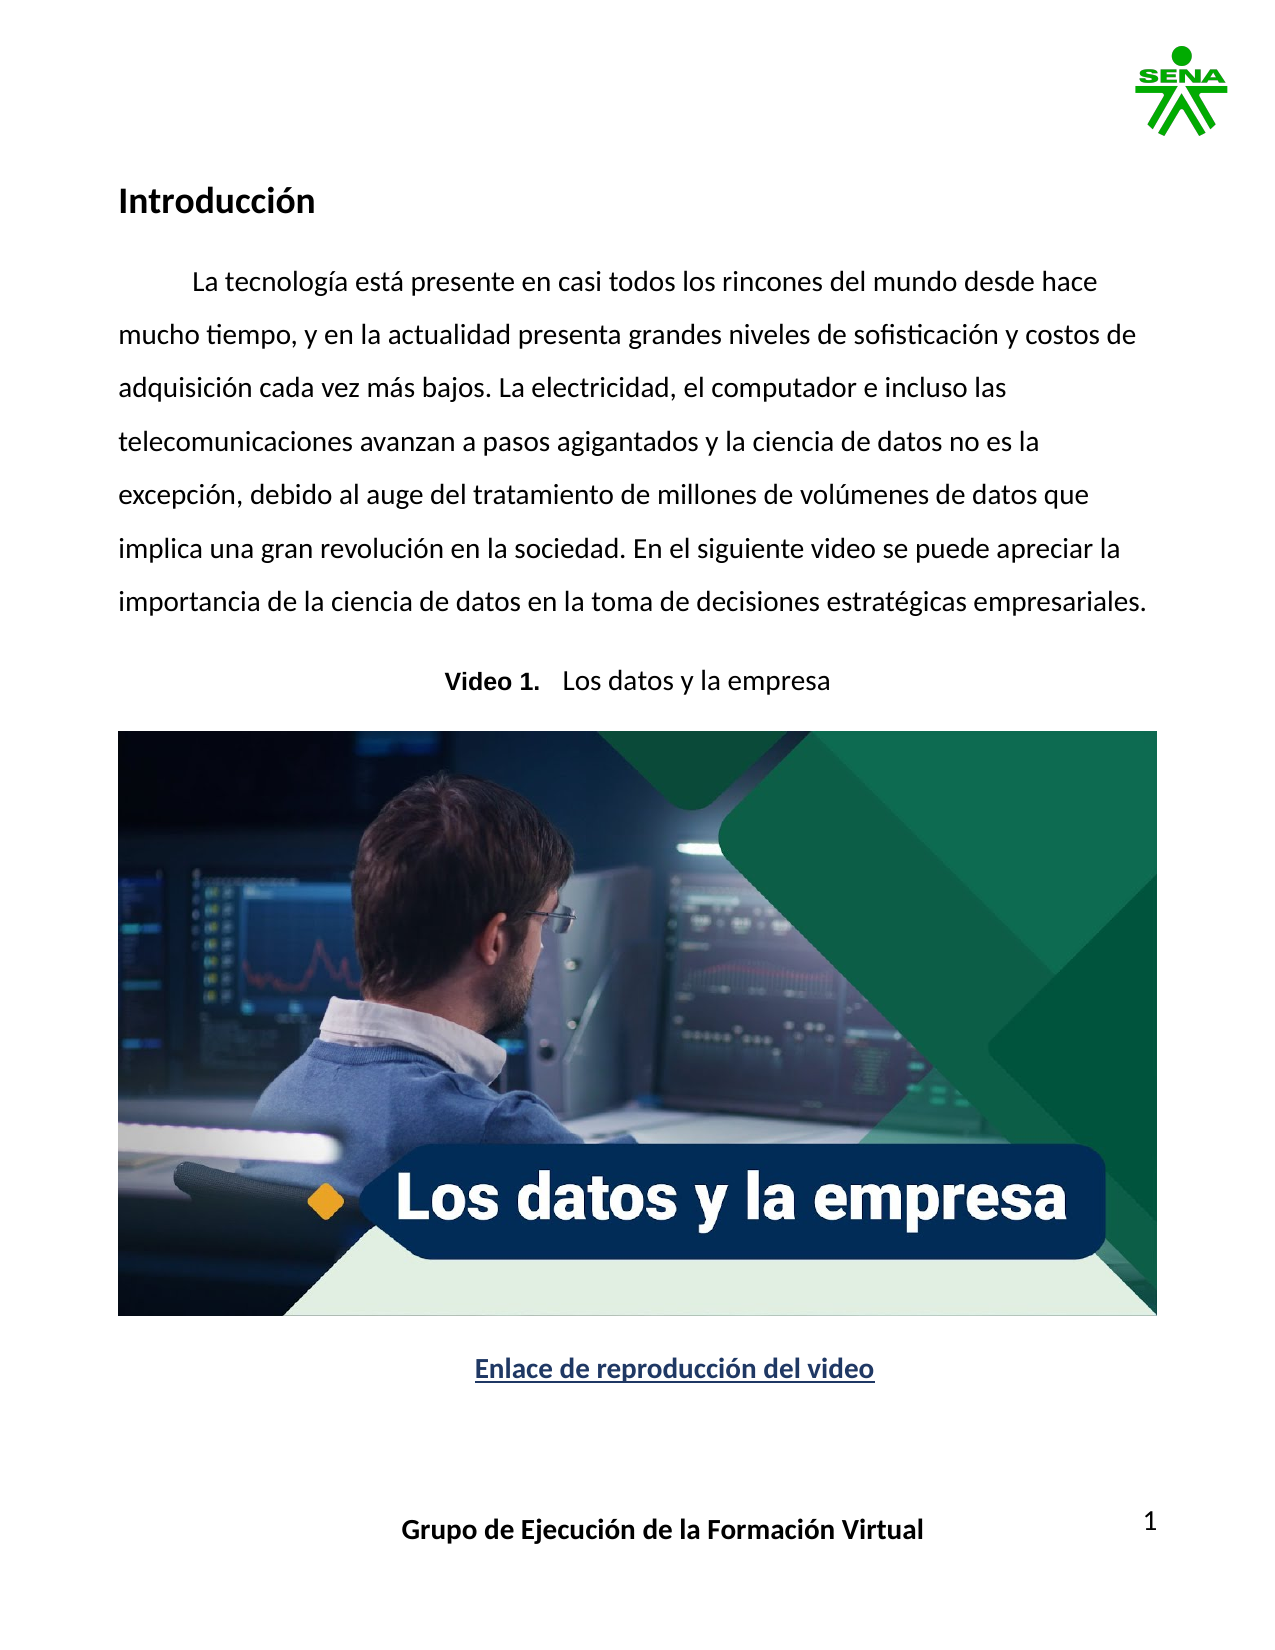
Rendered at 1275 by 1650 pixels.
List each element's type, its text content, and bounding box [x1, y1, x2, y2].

picture [1135, 46, 1228, 136]
text Los datos y la empresa [118, 662, 1157, 697]
text Enlace de reproducción del video [118, 1351, 1157, 1386]
text La tecnología está presente en casi todos los rincones del mundo desde hace mucho tiempo, y en la actualidad presenta grandes niveles de sofisticación y costos de adquisición cada vez más bajos. La electricidad, el computador e incluso las telecomunicaciones avanzan a pasos agigantados y la ciencia de datos no es la excepción, debido al auge del tratamiento de millones de volúmenes de datos que implica una gran revolución en la sociedad. En el siguiente video se puede apreciar la importancia de la ciencia de datos en la toma de decisiones estratégicas empresariales. [118, 263, 1157, 619]
text Introducción [118, 177, 1157, 223]
picture [118, 731, 1157, 1316]
